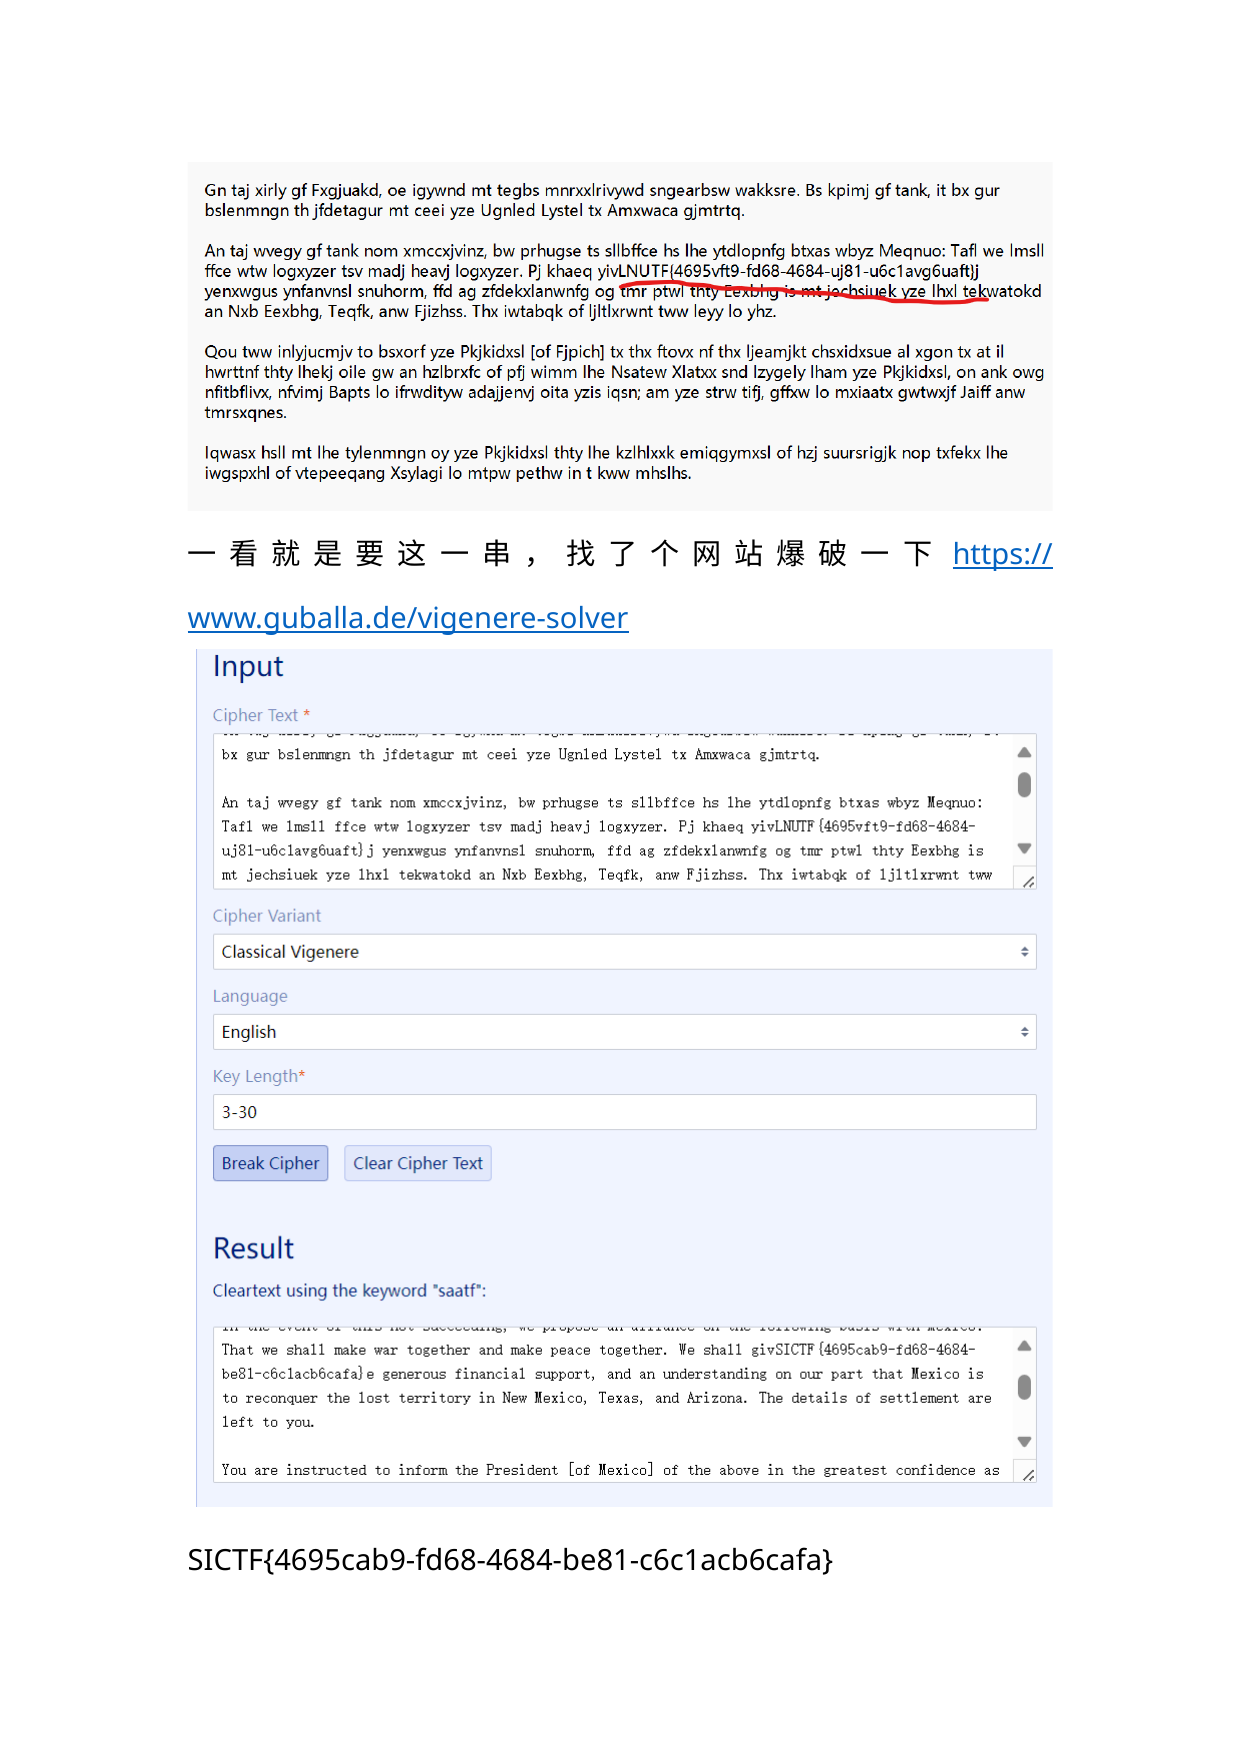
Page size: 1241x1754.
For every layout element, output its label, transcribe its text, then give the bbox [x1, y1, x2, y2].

text 一看就是要这一串，找了个网站爆破一下https://www.guballa.de/vigenere-solver [187, 519, 1053, 649]
picture [187, 162, 1053, 511]
picture [187, 649, 1053, 1507]
text SICTF{4695cab9-fd68-4684-be81-c6c1acb6cafa} [187, 1527, 1053, 1592]
